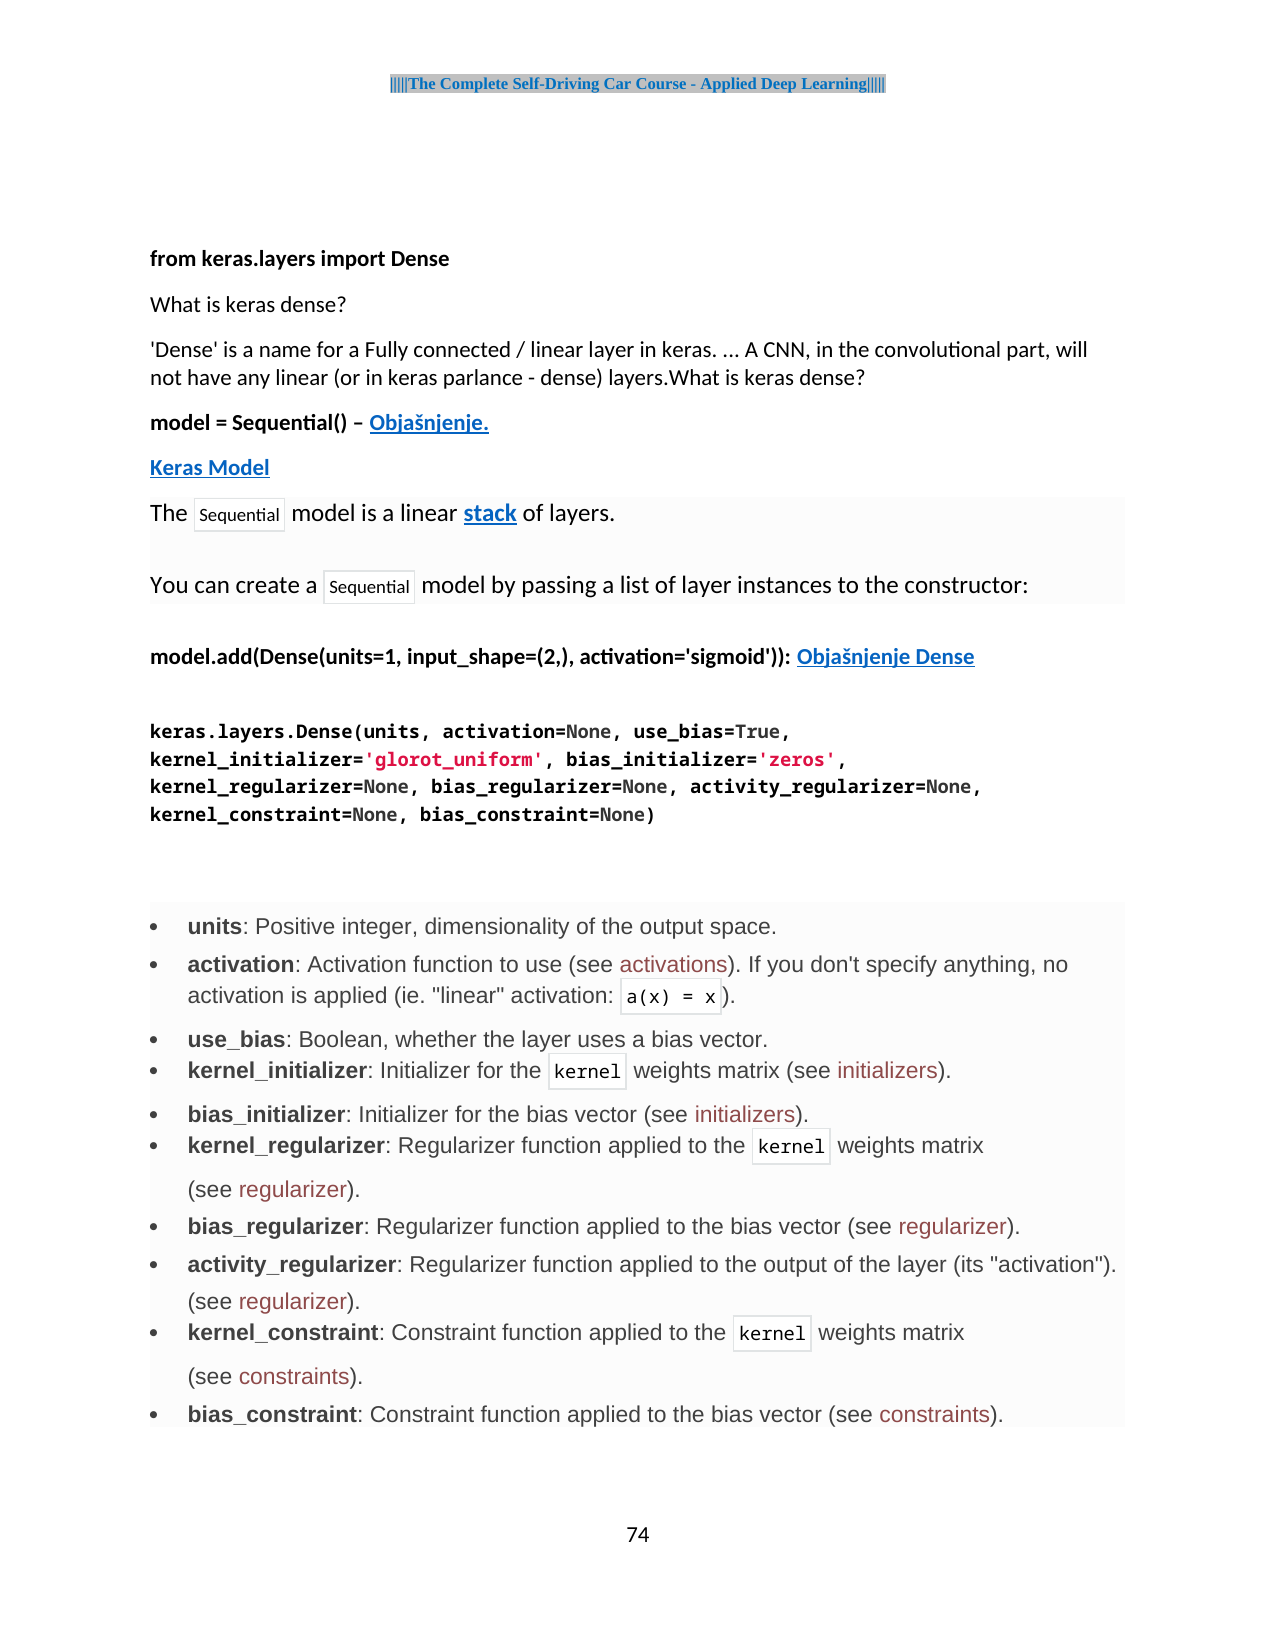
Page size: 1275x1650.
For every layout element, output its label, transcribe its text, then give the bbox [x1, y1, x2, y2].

list bias_regularizer: Regularizer function applied to the bias vector (see regularizer). [150, 1202, 1125, 1239]
list activation: Activation function to use (see activations). If you don't specify anything, no activation is applied (ie. "linear" activation: a(x) = x). [150, 939, 1125, 1014]
text 'Dense' is a name for a Fully connected / linear layer in keras. ... A CNN, in the convolutional part, will not have any linear (or in keras parlance - dense) layers.What is keras dense? [150, 335, 1125, 391]
list kernel_initializer: Initializer for the kernel weights matrix (see initializers). [150, 1052, 626, 1089]
list kernel_constraint: Constraint function applied to the kernel weights matrix (see constraints). [150, 1314, 1125, 1389]
text keras.layers.Dense(units, activation=None, use_bias=True, kernel_initializer='glorot_uniform', bias_initializer='zeros', kernel_regularizer=None, bias_regularizer=None, activity_regularizer=None, kernel_constraint=None, bias_constraint=None) [150, 689, 1125, 827]
list units: Positive integer, dimensionality of the output space. [150, 902, 1125, 939]
text from keras.layers import Dense [150, 244, 1125, 272]
text What is keras dense? [150, 291, 1125, 319]
text Keras Model [150, 453, 1125, 481]
list bias_initializer: Initializer for the bias vector (see initializers). [150, 1089, 1125, 1127]
text model = Sequential() – Objašnjenje. [150, 408, 1125, 436]
list kernel_initializer: Initializer for the kernel weights matrix (see initializers). [627, 1052, 1125, 1089]
list bias_constraint: Constraint function applied to the bias vector (see constraints). [150, 1389, 1125, 1427]
text The Sequential model is a linear stack of layers. [150, 497, 284, 532]
list kernel_regularizer: Regularizer function applied to the kernel weights matrix (see regularizer). [150, 1127, 1125, 1202]
text The Sequential model is a linear stack of layers. [285, 497, 1125, 532]
list use_bias: Boolean, whether the layer uses a bias vector. [150, 1014, 1125, 1052]
text You can create a Sequential model by passing a list of layer instances to the constructor: [150, 569, 1125, 604]
text model.add(Dense(units=1, input_shape=(2,), activation='sigmoid')): Objašnjenje Dense [150, 642, 1125, 670]
list activity_regularizer: Regularizer function applied to the output of the layer (its "activation"). (see regularizer). [150, 1239, 1125, 1314]
